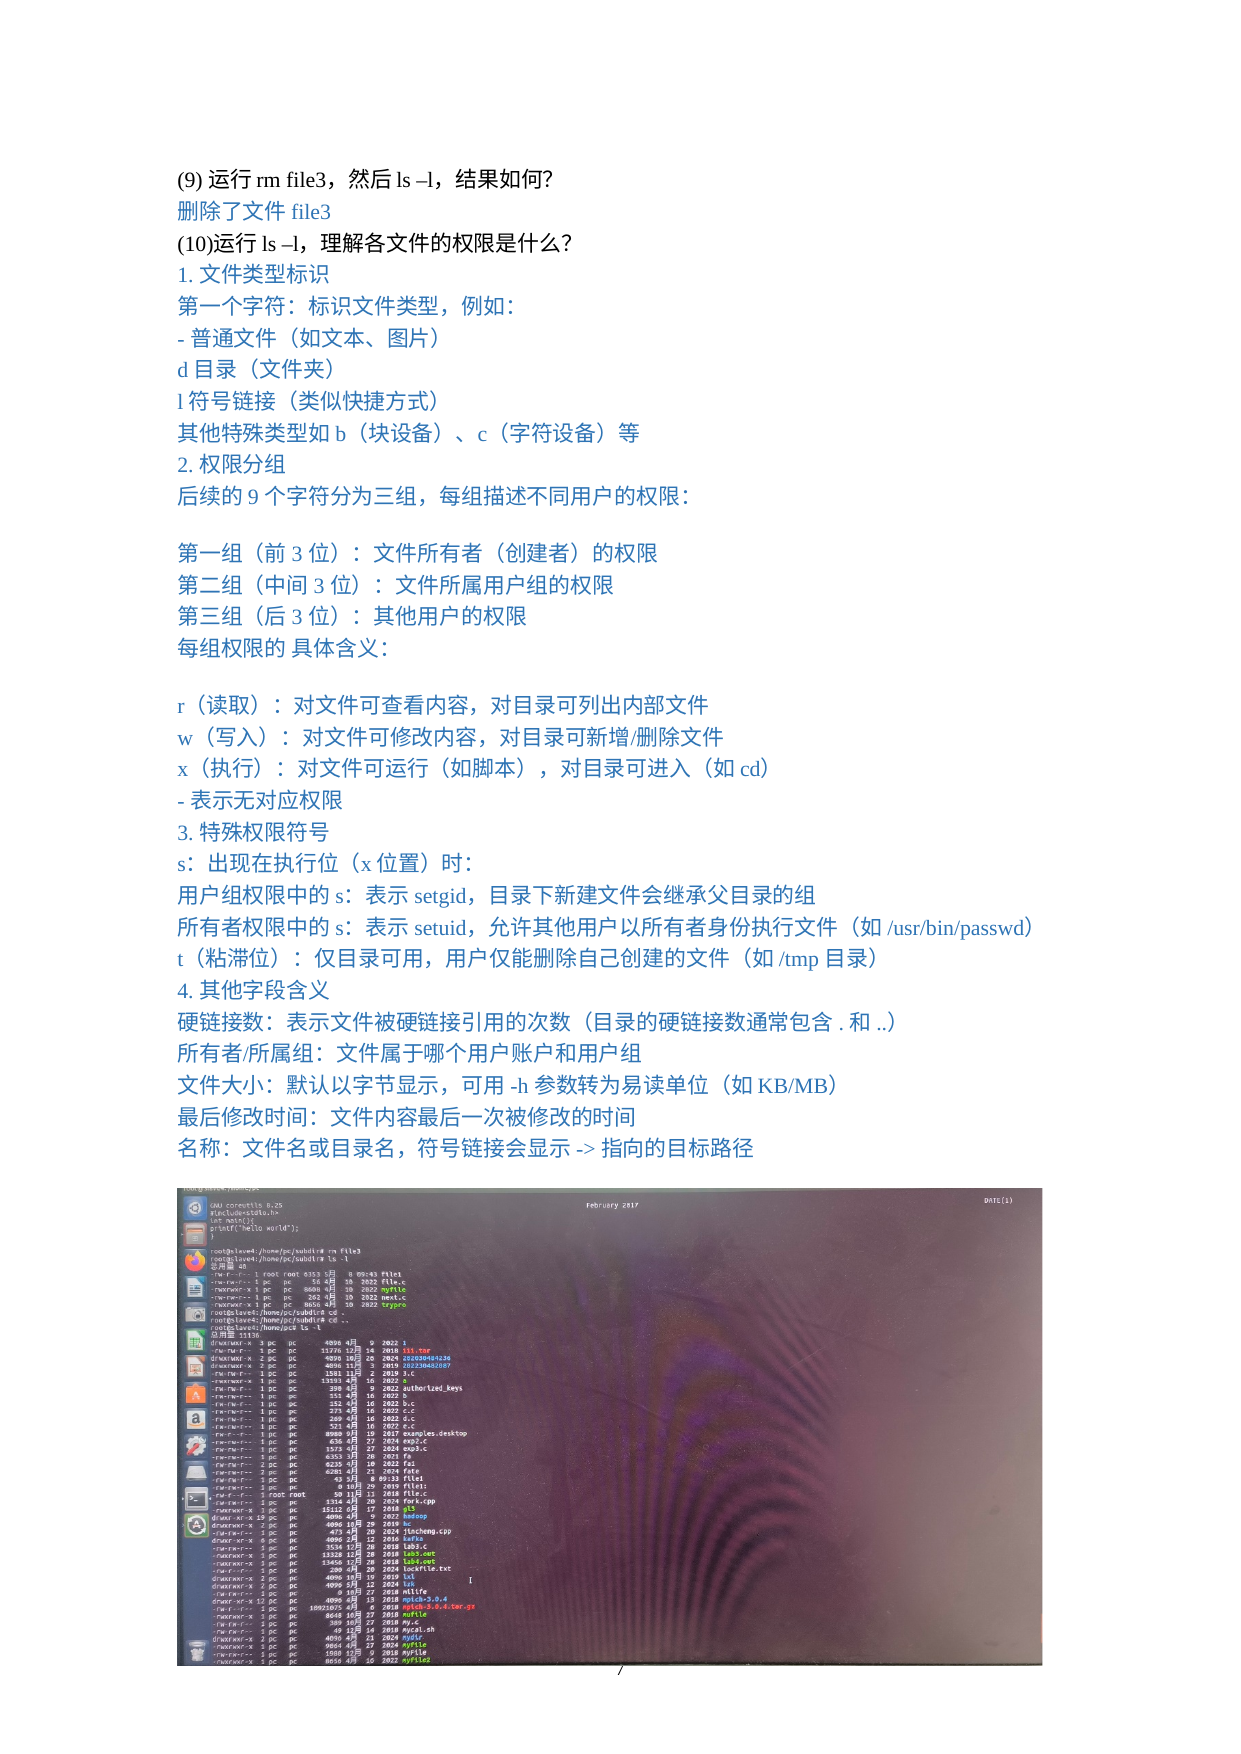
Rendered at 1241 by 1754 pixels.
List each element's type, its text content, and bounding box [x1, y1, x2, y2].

text ​​最后修改时间​​：文件内容最后一次被修改的时间 [177, 1099, 1063, 1131]
text ​​-​​ 表示无对应权限 [177, 783, 1063, 814]
text ​​s​​：出现在执行位（x位置）时： [177, 846, 1063, 878]
text (9) 运行rm file3，然后ls –l，结果如何？ [177, 162, 1063, 194]
text ​​t​​（粘滞位）：仅目录可用，用户仅能删除自己创建的文件（如 /tmp 目录） [177, 941, 1063, 973]
text 其他特殊类型如 b（块设备）、c（字符设备）等 [177, 416, 1063, 447]
text (10)运行ls –l，理解各文件的权限是什么？ [177, 226, 1063, 257]
text ​​第一个字符​​：标识文件类型，例如： [177, 289, 1063, 321]
text l 符号链接（类似快捷方式） [177, 384, 1063, 416]
text ​​第二组​​（中间 3 位）：文件所属用户组的权限 [177, 568, 1063, 599]
text ​​x​​（执行）：对文件可运行（如脚本），对目录可进入（如 cd） [177, 751, 1063, 783]
text 后续的 ​​9 个字符​​分为三组，每组描述不同用户的权限： [177, 479, 1063, 511]
text ​​r​​（读取）：对文件可查看内容，对目录可列出内部文件 [177, 688, 1063, 719]
text ​​2. 权限分组​​ [177, 447, 1063, 479]
text ​​w​​（写入）：对文件可修改内容，对目录可新增/删除文件 [177, 719, 1063, 751]
text ​​文件大小​​：默认以字节显示，可用 -h 参数转为易读单位（如 KB/MB） [177, 1068, 1063, 1099]
text ​​所有者权限中的 s​​：表示 setuid，允许其他用户以所有者身份执行文件（如 /usr/bin/passwd） [177, 909, 1063, 941]
text ​​硬链接数​​：表示文件被硬链接引用的次数（目录的硬链接数通常包含 . 和 ..） [177, 1004, 1063, 1036]
picture [177, 1188, 1043, 1666]
text ​​第三组​​（后 3 位）：其他用户的权限 [177, 599, 1063, 631]
text ​​名称​​：文件名或目录名，符号链接会显示 -> 指向的目标路径 [177, 1131, 1063, 1163]
text ​​4. 其他字段含义​​ [177, 973, 1063, 1004]
text ​​用户组权限中的 s​​：表示 setgid，目录下新建文件会继承父目录的组 [177, 878, 1063, 909]
text ​​第一组​​（前 3 位）：文件所有者（创建者）的权限 [177, 536, 1063, 568]
text ​​3. 特殊权限符号​​ [177, 814, 1063, 846]
text - 普通文件（如文本、图片） [177, 321, 1063, 352]
text 每组权限的 ​​具体含义​​： [177, 631, 1063, 663]
text d 目录（文件夹） [177, 352, 1063, 384]
text 删除了文件file3 [177, 194, 1063, 226]
text 1. 文件类型标识​​ [177, 257, 1063, 289]
text ​​所有者/所属组​​：文件属于哪个用户账户和用户组 [177, 1036, 1063, 1068]
